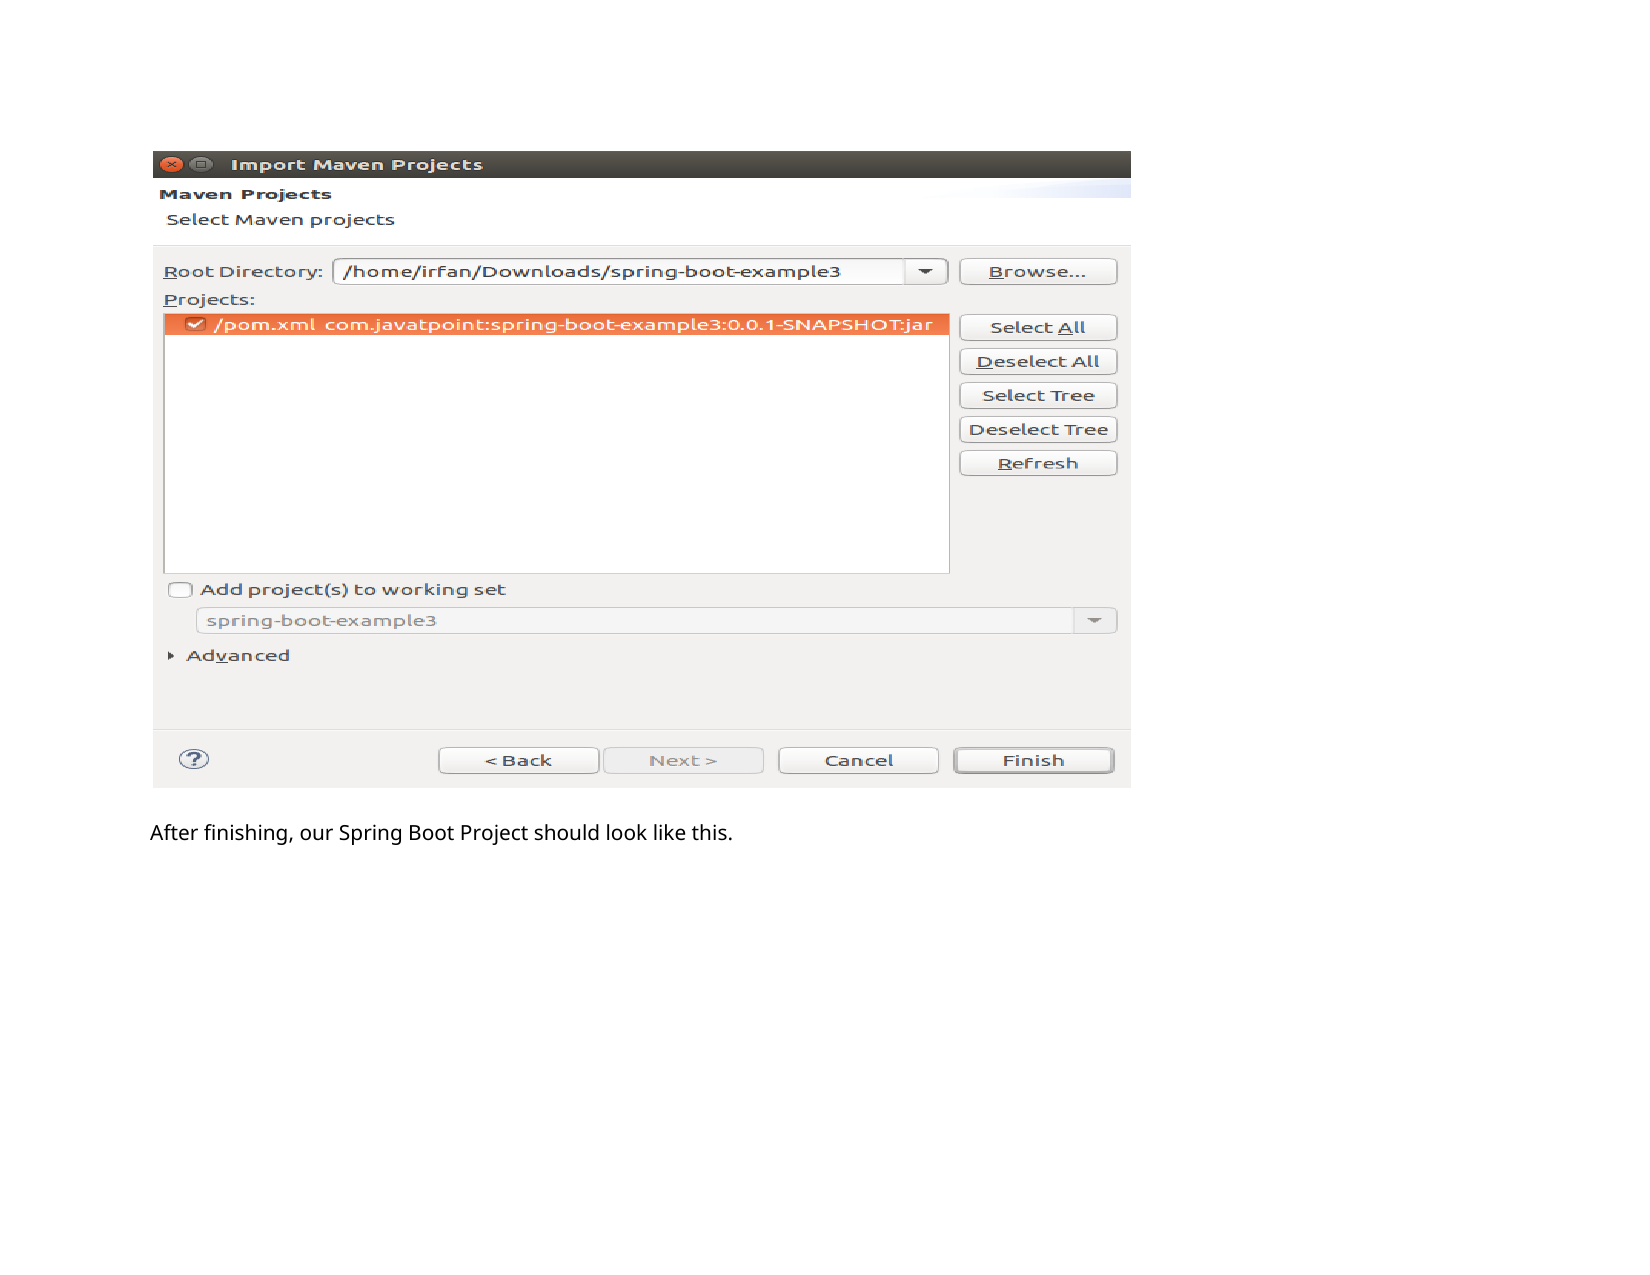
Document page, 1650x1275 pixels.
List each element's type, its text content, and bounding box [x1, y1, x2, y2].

text After finishing, our Spring Boot Project should look like this. [150, 818, 1500, 847]
picture [150, 150, 1135, 789]
